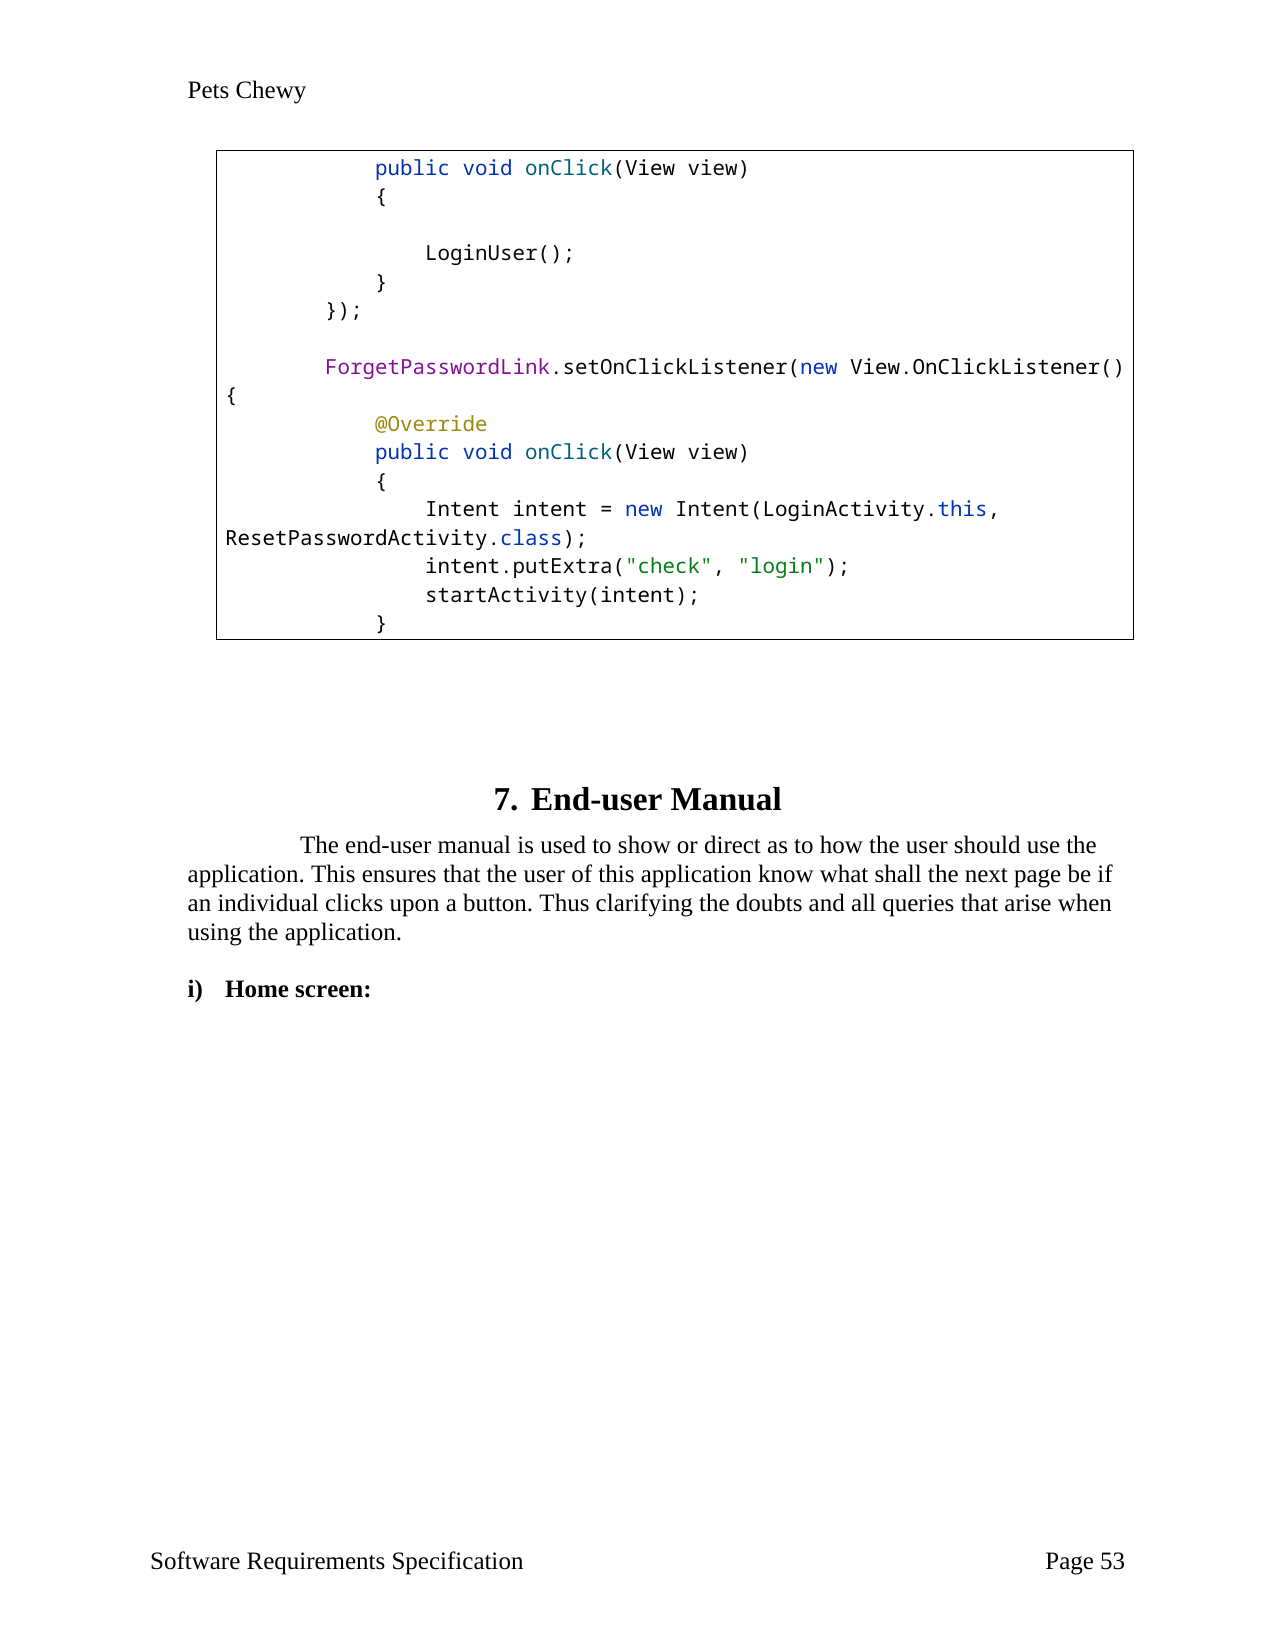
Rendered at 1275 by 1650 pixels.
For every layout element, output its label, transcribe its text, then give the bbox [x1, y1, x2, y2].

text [217, 151, 1133, 639]
text The end-user manual is used to show or direct as to how the user should use the application. This ensures that the user of this application know what shall the next page be if an individual clicks upon a button. Thus clarifying the doubts and all queries that arise when using the application. [187, 831, 1125, 946]
list Home screen: [187, 974, 1125, 1003]
subtitle End-user Manual [150, 780, 1125, 818]
